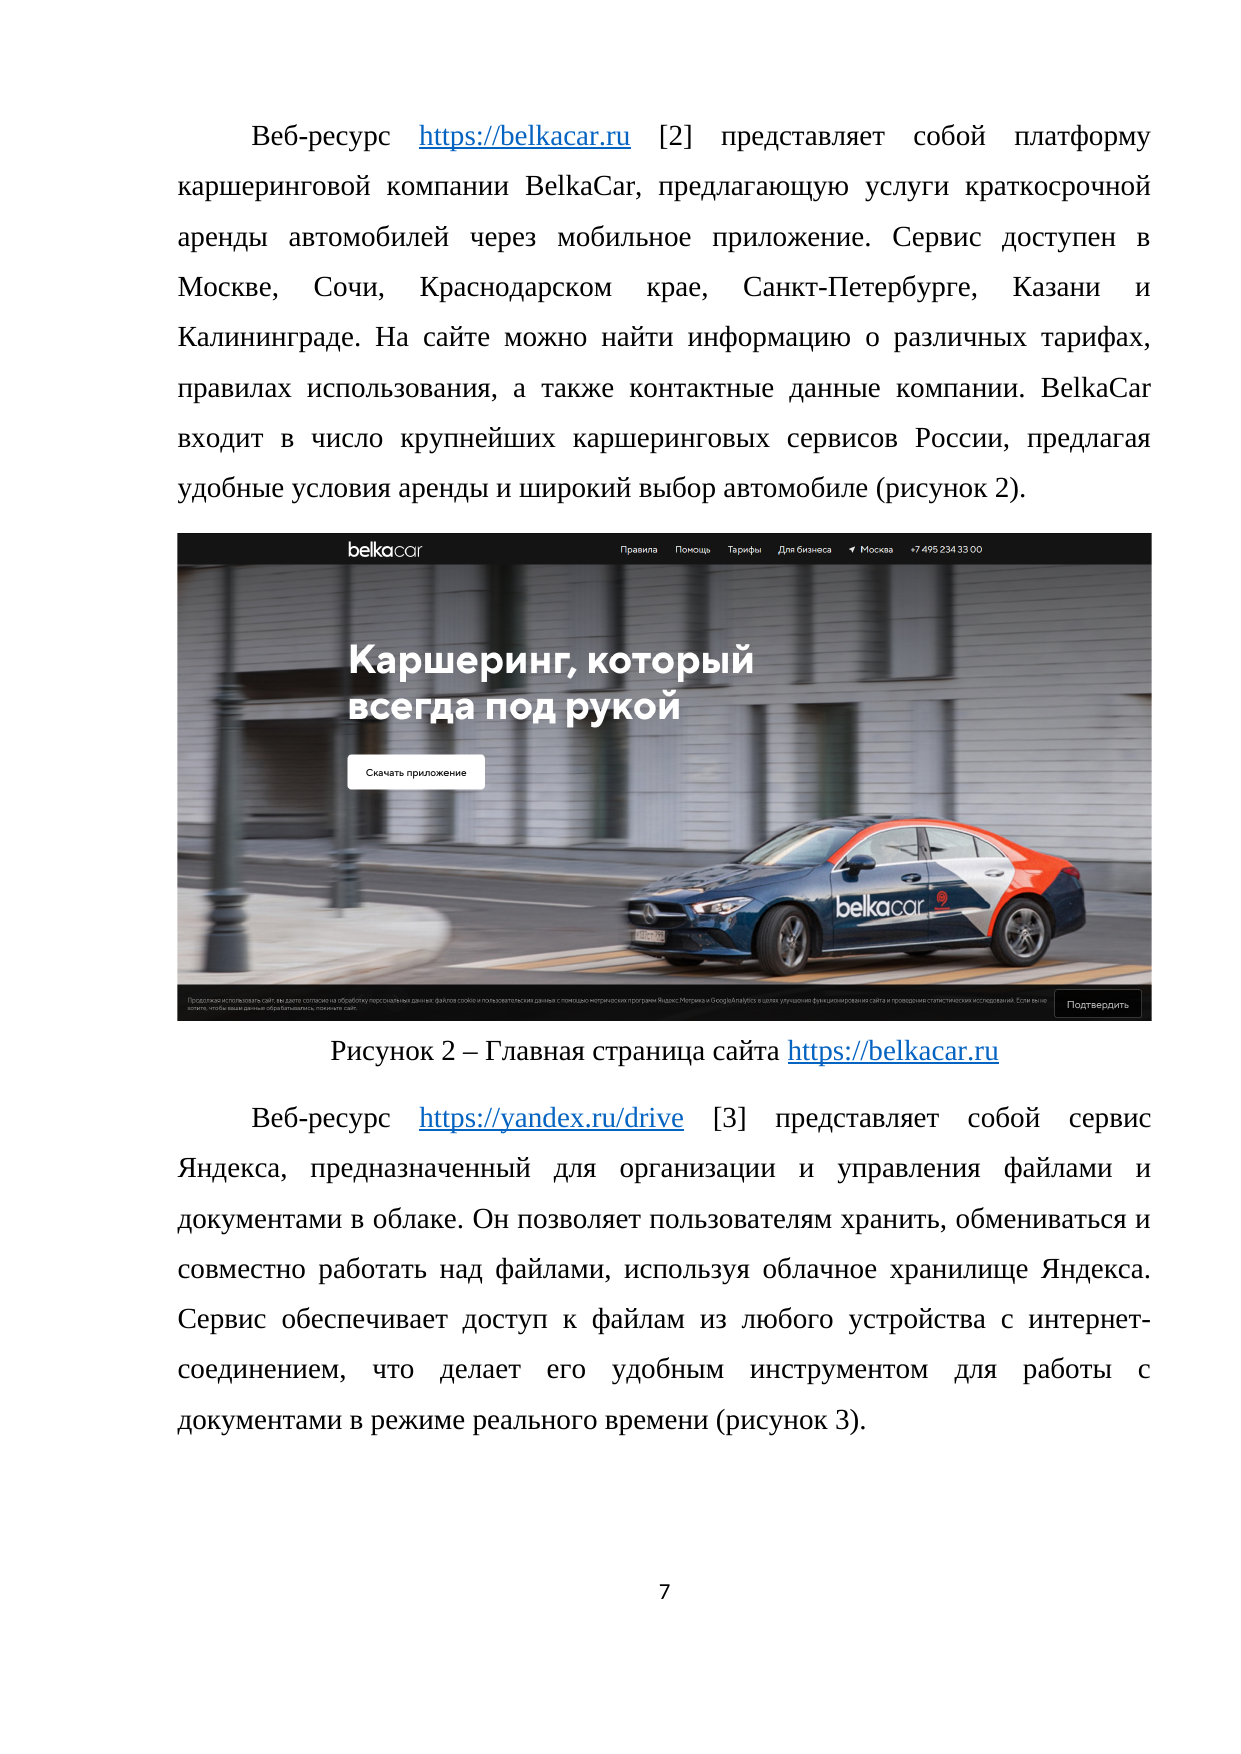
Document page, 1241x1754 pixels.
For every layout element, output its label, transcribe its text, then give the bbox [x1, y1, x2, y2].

text Веб-ресурс https://yandex.ru/drive [3] представляет собой сервис Яндекса, предназначенный для организации и управления файлами и документами в облаке. Он позволяет пользователям хранить, обмениваться и совместно работать над файлами, используя облачное хранилище Яндекса. Сервис обеспечивает доступ к файлам из любого устройства с интернет-соединением, что делает его удобным инструментом для работы с документами в режиме реального времени (рисунок 3). [177, 1100, 1152, 1436]
text Веб-ресурс https://belkacar.ru [2] представляет собой платформу каршеринговой компании BelkaCar, предлагающую услуги краткосрочной аренды автомобилей через мобильное приложение. Сервис доступен в Москве, Сочи, Краснодарском крае, Санкт-Петербурге, Казани и Калининграде. На сайте можно найти информацию о различных тарифах, правилах использования, а также контактные данные компании. BelkaCar входит в число крупнейших каршеринговых сервисов России, предлагая удобные условия аренды и широкий выбор автомобиле (рисунок 2). [177, 118, 1152, 504]
text Рисунок 2 – Главная страница сайта https://belkacar.ru [177, 1033, 1152, 1067]
picture [177, 533, 1152, 1021]
